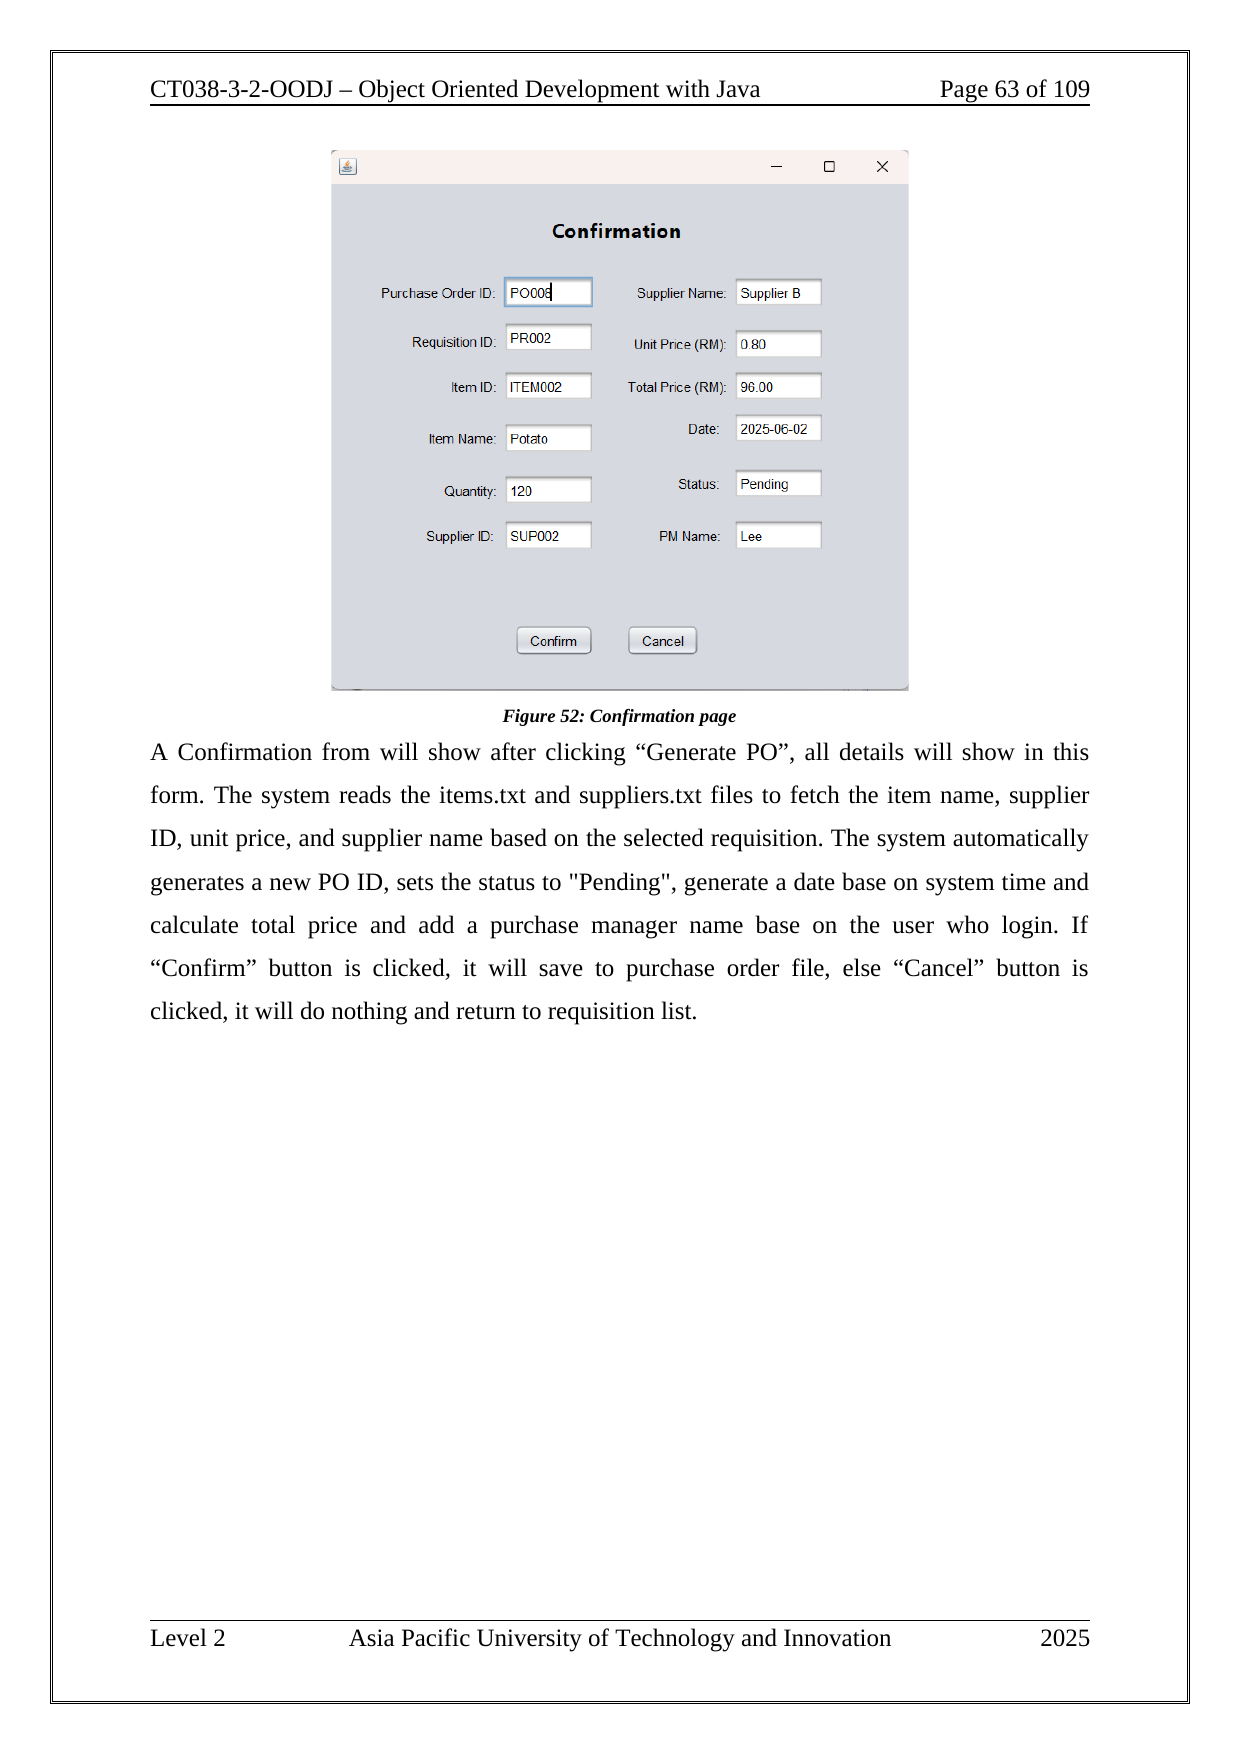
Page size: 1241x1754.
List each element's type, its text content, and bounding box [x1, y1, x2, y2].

text Figure 52: Confirmation page [150, 705, 1090, 726]
text A Confirmation from will show after clicking “Generate PO”, all details will show in this form. The system reads the items.txt and suppliers.txt files to fetch the item name, supplier ID, unit price, and supplier name based on the selected requisition. The system automatically generates a new PO ID, sets the status to "Pending", generate a date base on system time and calculate total price and add a purchase manager name base on the user who login. If “Confirm” button is clicked, it will save to purchase order file, else “Cancel” button is clicked, it will do nothing and return to requisition list. [150, 737, 1090, 1025]
picture [331, 150, 909, 691]
